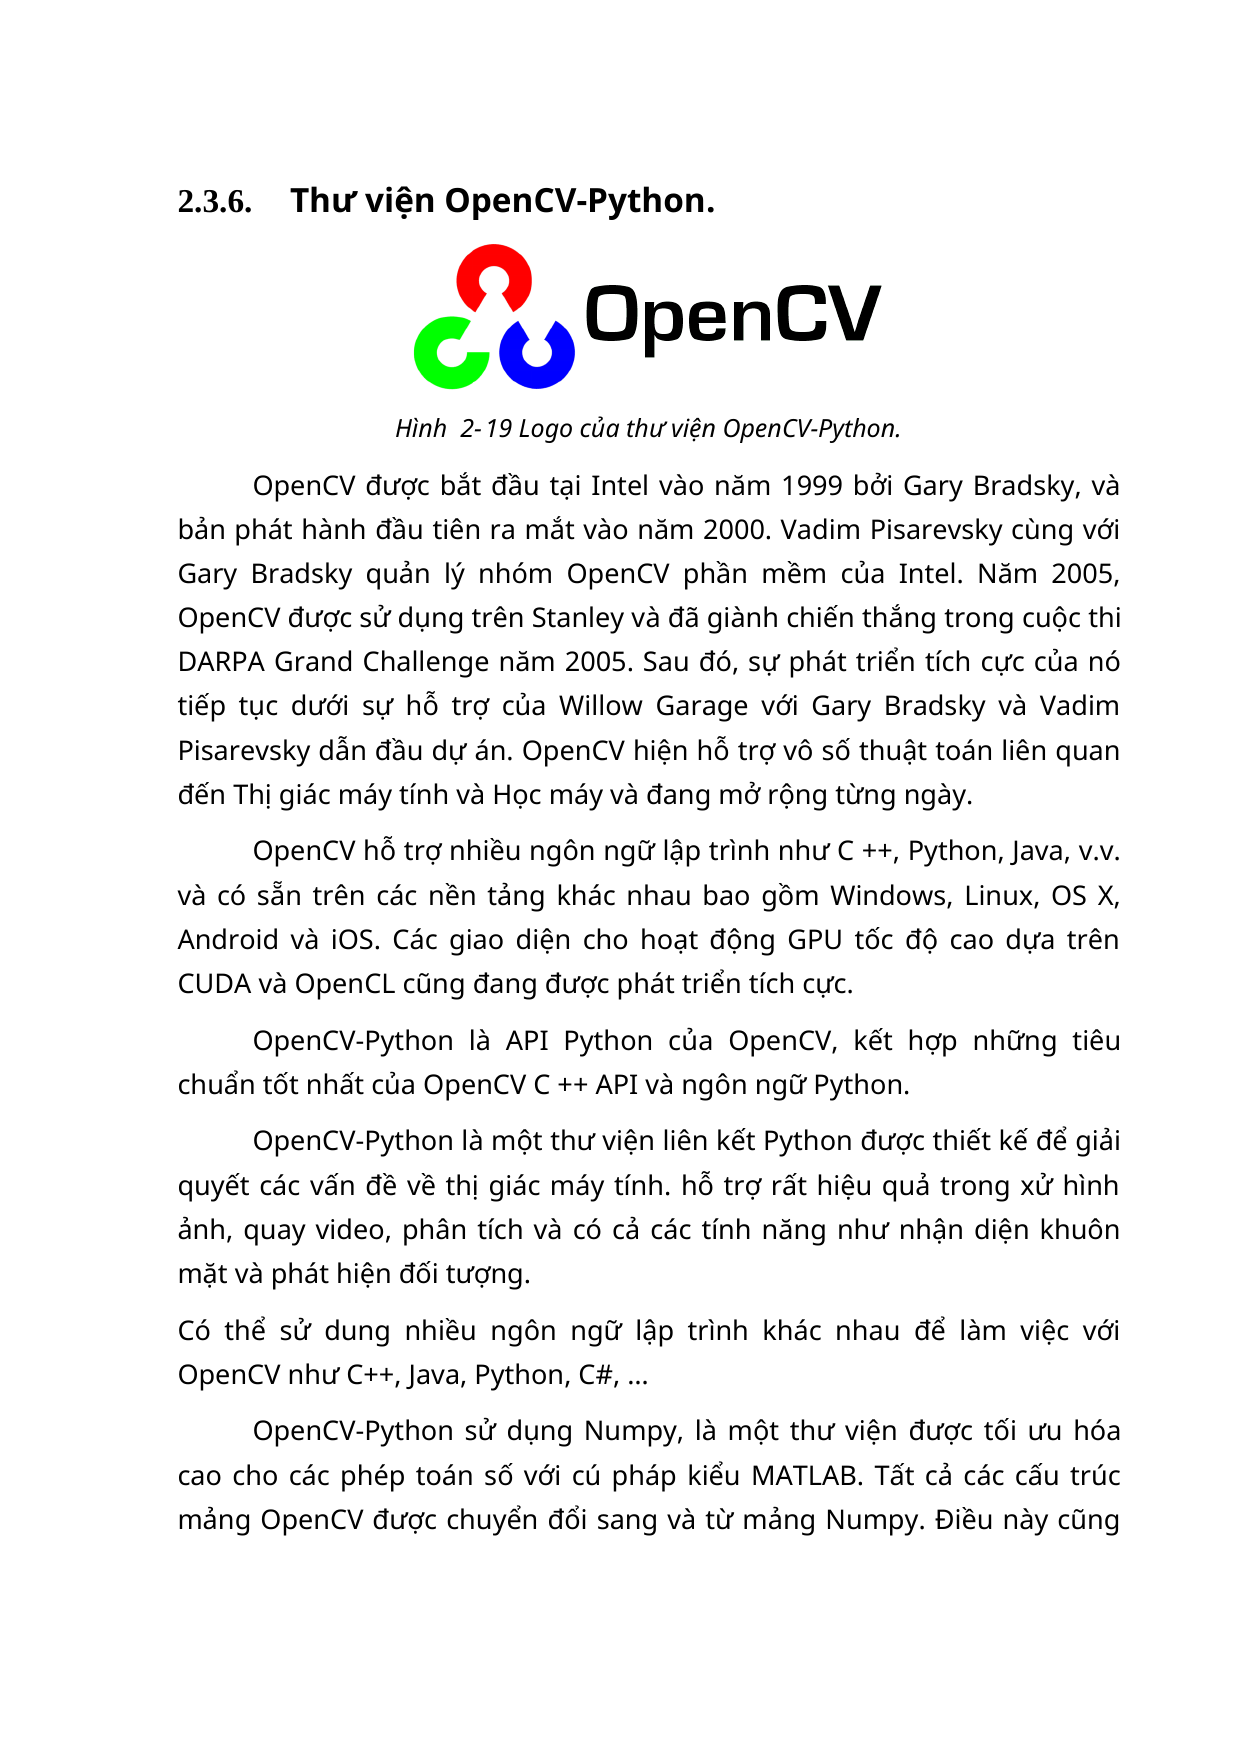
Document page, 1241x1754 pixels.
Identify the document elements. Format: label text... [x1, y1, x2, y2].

text OpenCV được bắt đầu tại Intel vào năm 1999 bởi Gary Bradsky, và bản phát hành đầu tiên ra mắt vào năm 2000. Vadim Pisarevsky cùng với Gary Bradsky quản lý nhóm OpenCV phần mềm của Intel. Năm 2005, OpenCV được sử dụng trên Stanley và đã giành chiến thắng trong cuộc thi DARPA Grand Challenge năm 2005. Sau đó, sự phát triển tích cực của nó tiếp tục dưới sự hỗ trợ của Willow Garage với Gary Bradsky và Vadim Pisarevsky dẫn đầu dự án. OpenCV hiện hỗ trợ vô số thuật toán liên quan đến Thị giác máy tính và Học máy và đang mở rộng từng ngày. [177, 466, 1122, 812]
text Có thể sử dung nhiều ngôn ngữ lập trình khác nhau để làm việc với OpenCV như C++, Java, Python, C#, … [177, 1311, 1122, 1392]
subtitle Thư viện OpenCV-Python. [177, 177, 1122, 223]
text OpenCV-Python là API Python của OpenCV, kết hợp những tiêu chuẩn tốt nhất của OpenCV C ++ API và ngôn ngữ Python. [177, 1021, 1122, 1102]
picture [413, 244, 886, 392]
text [177, 1412, 1122, 1537]
text OpenCV-Python là một thư viện liên kết Python được thiết kế để giải quyết các vấn đề về thị giác máy tính. hỗ trợ rất hiệu quả trong xử hình ảnh, quay video, phân tích và có cả các tính năng như nhận diện khuôn mặt và phát hiện đối tượng. [177, 1122, 1122, 1291]
text OpenCV hỗ trợ nhiều ngôn ngữ lập trình như C ++, Python, Java, v.v. và có sẵn trên các nền tảng khác nhau bao gồm Windows, Linux, OS X, Android và iOS. Các giao diện cho hoạt động GPU tốc độ cao dựa trên CUDA và OpenCL cũng đang được phát triển tích cực. [177, 832, 1122, 1001]
